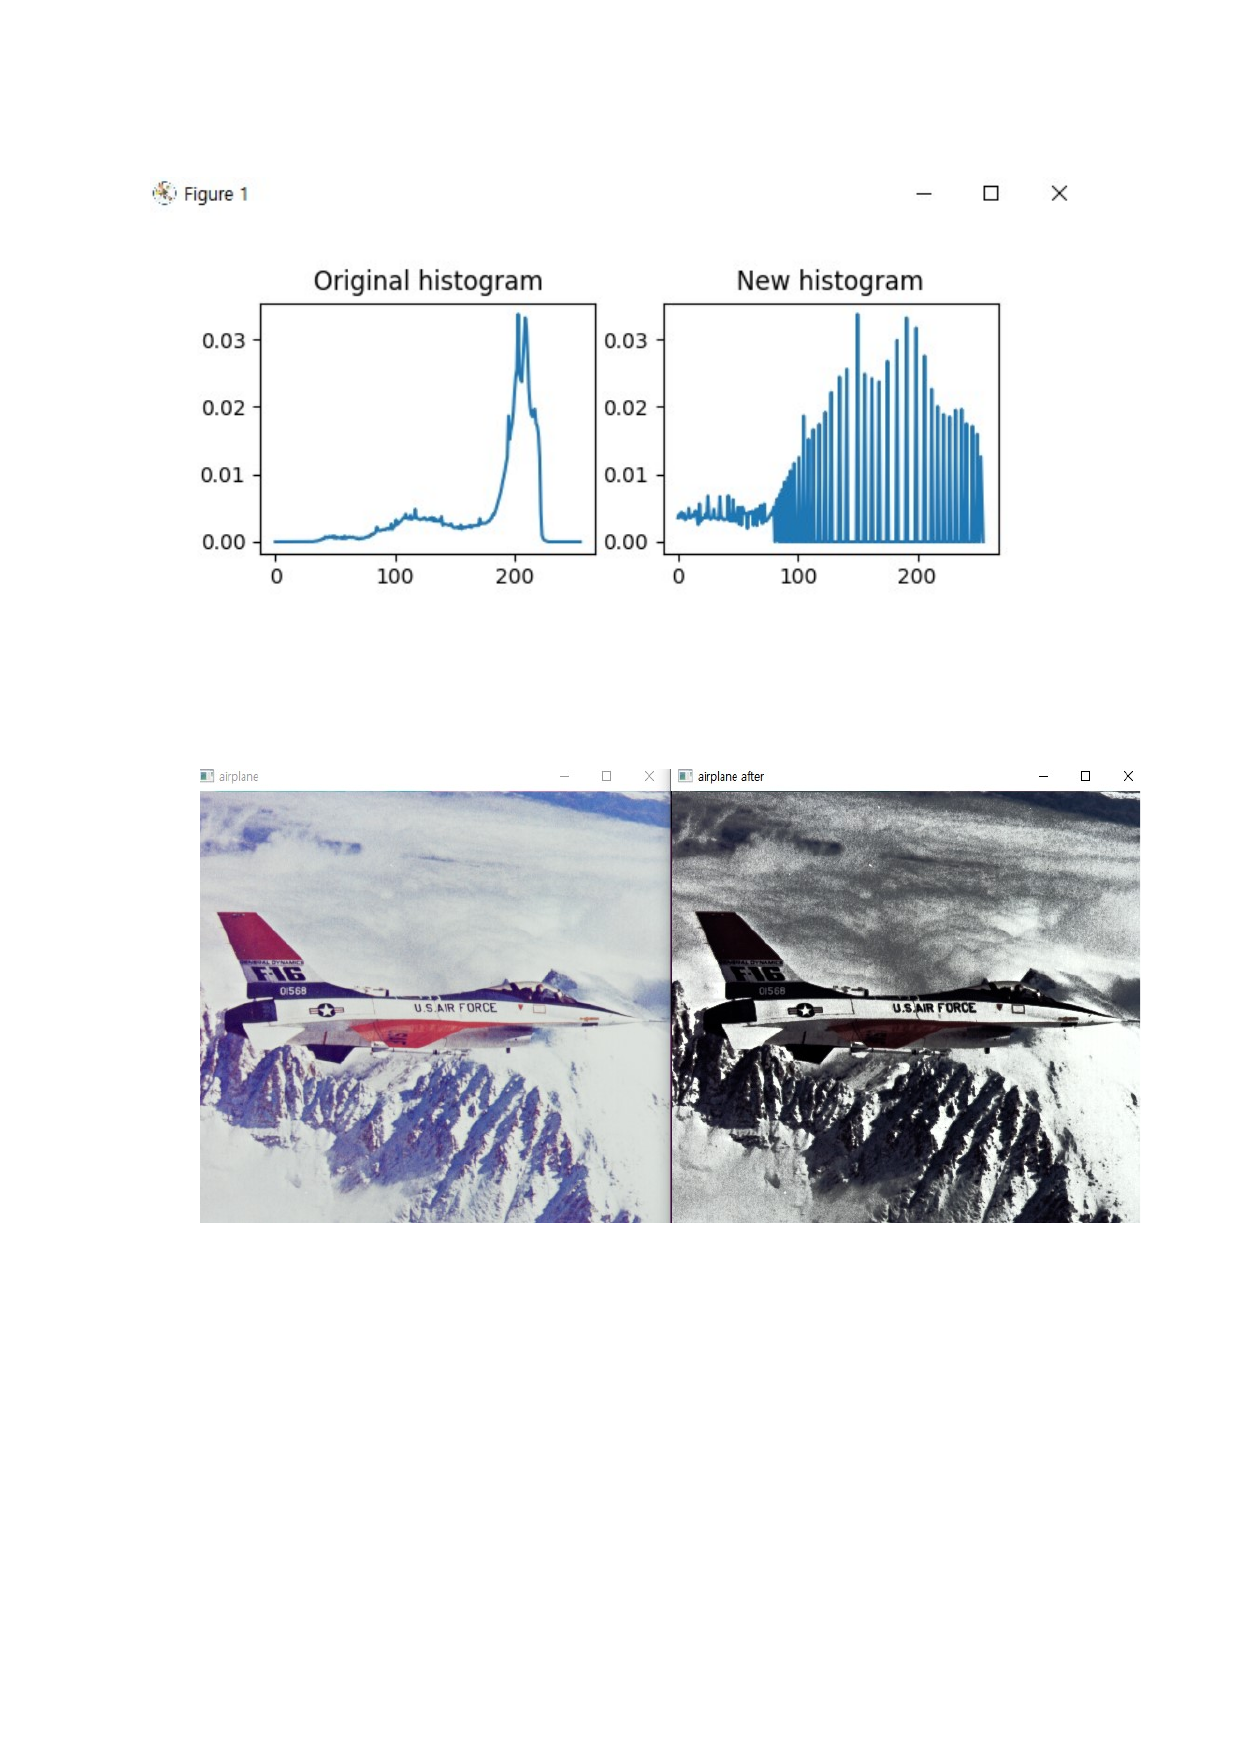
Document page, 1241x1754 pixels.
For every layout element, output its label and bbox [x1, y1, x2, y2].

picture [150, 177, 1141, 1223]
